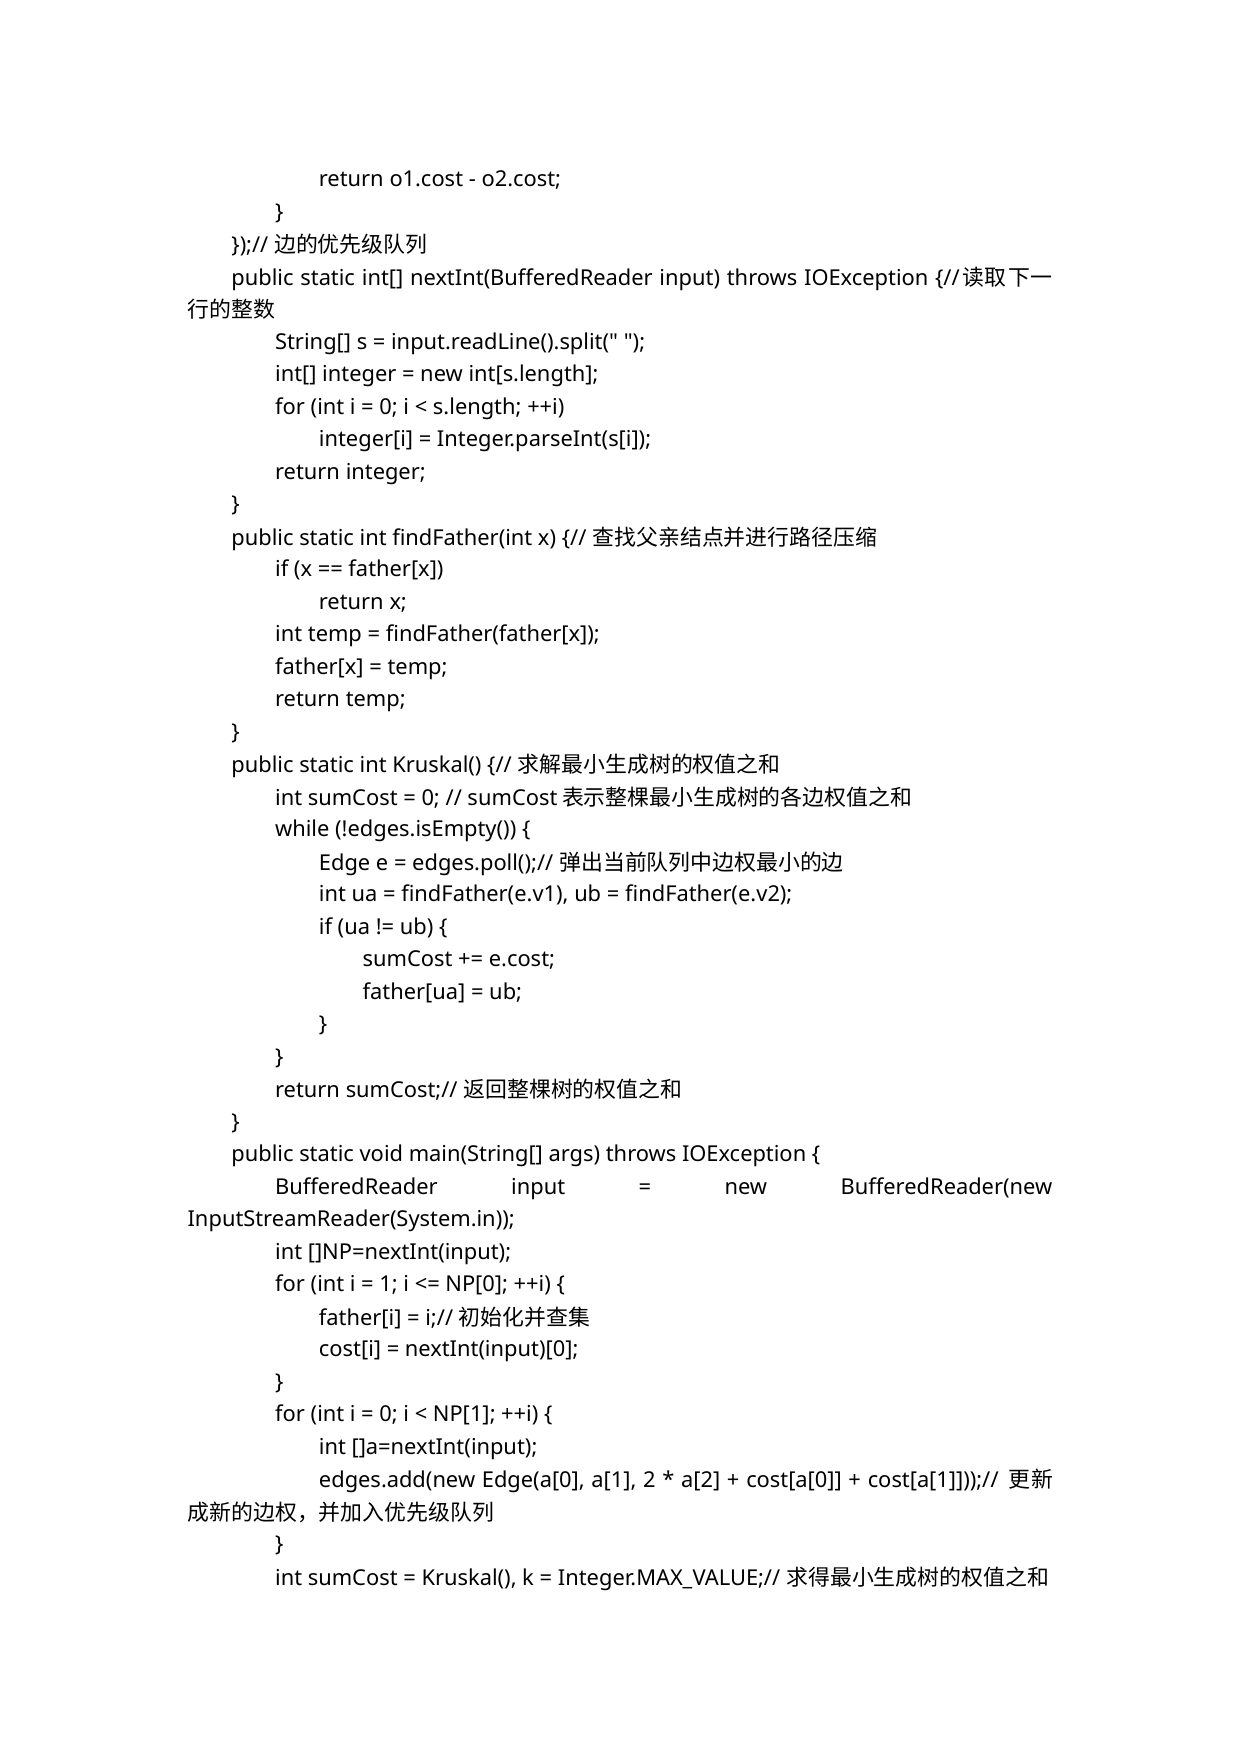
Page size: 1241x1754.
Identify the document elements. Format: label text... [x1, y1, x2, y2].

text } [187, 1039, 1053, 1072]
text father[ua] = ub; [187, 974, 1053, 1007]
text edges.add(new Edge(a[0], a[1], 2 * a[2] + cost[a[0]] + cost[a[1]]));// 更新成新的边权，并加入优先级队列 [187, 1462, 1053, 1527]
text for (int i = 0; i < NP[1]; ++i) { [187, 1397, 1053, 1429]
text return temp; [187, 682, 1053, 714]
text father[i] = i;// 初始化并查集 [187, 1299, 1053, 1332]
text return integer; [187, 454, 1053, 487]
text int []NP=nextInt(input); [187, 1234, 1053, 1267]
text public static int[] nextInt(BufferedReader input) throws IOException {//读取下一行的整数 [187, 259, 1053, 324]
text return x; [187, 584, 1053, 617]
text public static void main(String[] args) throws IOException { [187, 1137, 1053, 1169]
text Edge e = edges.poll();// 弹出当前队列中边权最小的边 [187, 844, 1053, 877]
text if (x == father[x]) [187, 552, 1053, 584]
text int ua = findFather(e.v1), ub = findFather(e.v2); [187, 877, 1053, 909]
text int sumCost = 0; // sumCost表示整棵最小生成树的各边权值之和 [187, 779, 1053, 812]
text } [187, 714, 1053, 747]
text int sumCost = Kruskal(), k = Integer.MAX_VALUE;// 求得最小生成树的权值之和 [187, 1559, 1053, 1592]
text } [187, 1527, 1053, 1559]
text int []a=nextInt(input); [187, 1429, 1053, 1462]
text } [187, 487, 1053, 519]
text } [187, 194, 1053, 227]
text cost[i] = nextInt(input)[0]; [187, 1332, 1053, 1364]
text for (int i = 0; i < s.length; ++i) [187, 389, 1053, 422]
text BufferedReader input = new BufferedReader(new InputStreamReader(System.in)); [187, 1169, 1053, 1234]
text public static int Kruskal() {// 求解最小生成树的权值之和 [187, 747, 1053, 779]
text return o1.cost - o2.cost; [187, 162, 1053, 194]
text } [187, 1007, 1053, 1039]
text return sumCost;// 返回整棵树的权值之和 [187, 1072, 1053, 1104]
text } [187, 1104, 1053, 1137]
text int temp = findFather(father[x]); [187, 617, 1053, 649]
text for (int i = 1; i <= NP[0]; ++i) { [187, 1267, 1053, 1299]
text } [187, 1364, 1053, 1397]
text public static int findFather(int x) {// 查找父亲结点并进行路径压缩 [187, 519, 1053, 552]
text int[] integer = new int[s.length]; [187, 357, 1053, 389]
text sumCost += e.cost; [187, 942, 1053, 974]
text if (ua != ub) { [187, 909, 1053, 942]
text integer[i] = Integer.parseInt(s[i]); [187, 422, 1053, 454]
text while (!edges.isEmpty()) { [187, 812, 1053, 844]
text father[x] = temp; [187, 649, 1053, 682]
text });// 边的优先级队列 [187, 227, 1053, 259]
text String[] s = input.readLine().split(" "); [187, 324, 1053, 357]
